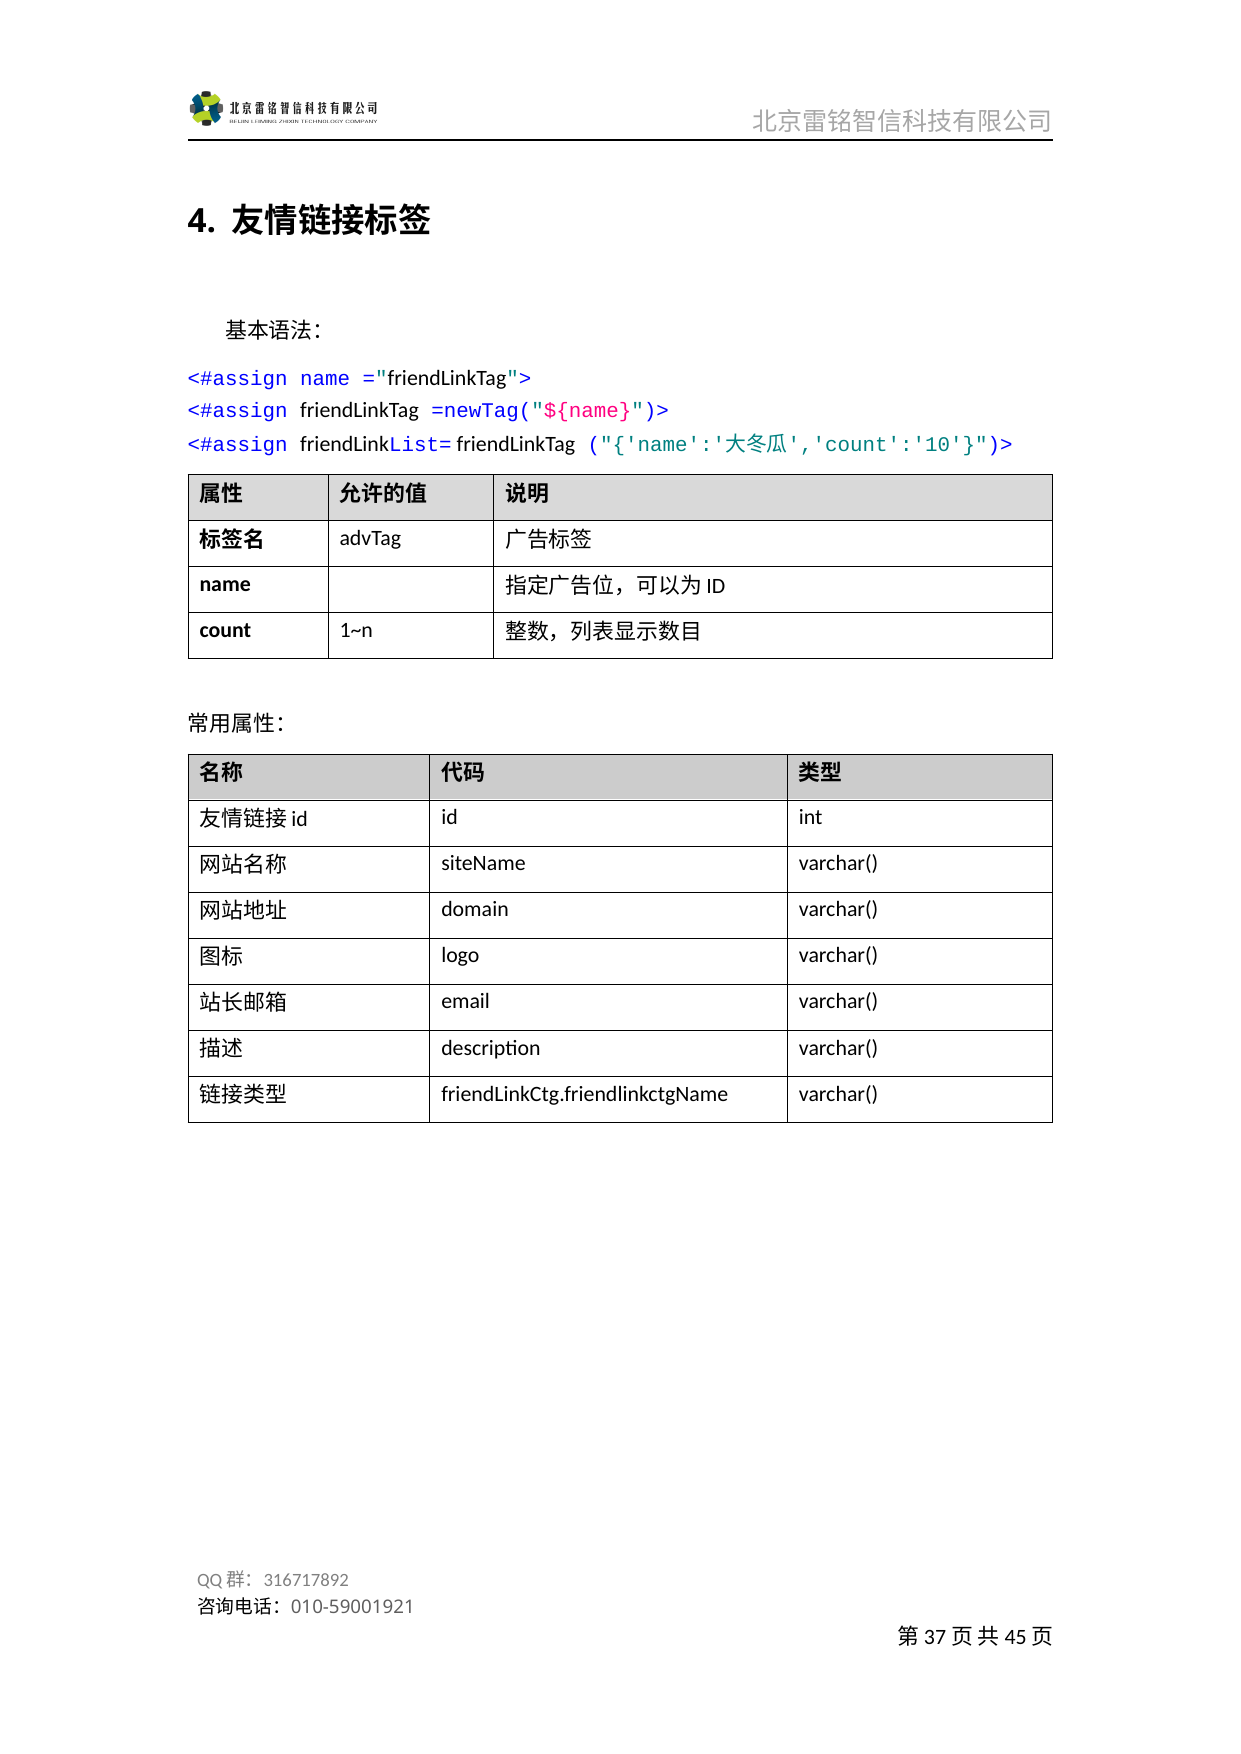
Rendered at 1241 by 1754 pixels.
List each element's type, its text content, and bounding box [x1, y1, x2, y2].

table_header 代码 [430, 755, 787, 799]
table_cell 标签名 [189, 521, 328, 566]
table_cell int [788, 801, 1052, 846]
table_cell 图标 [189, 939, 429, 984]
table_cell domain [430, 893, 787, 938]
table_header 名称 [189, 755, 429, 799]
table_cell name [189, 567, 328, 612]
table_cell count [189, 613, 328, 658]
table_cell 站长邮箱 [189, 985, 429, 1030]
table_cell 广告标签 [494, 521, 1052, 566]
table_cell email [430, 985, 787, 1030]
table_cell varchar() [788, 847, 1052, 892]
picture [187, 88, 380, 130]
table_cell 友情链接id [189, 801, 429, 846]
table_header 属性 [189, 475, 328, 520]
table_cell 指定广告位，可以为ID [494, 567, 1052, 612]
table_cell varchar() [788, 939, 1052, 984]
text 常用属性： [187, 705, 1053, 738]
table_cell varchar() [788, 985, 1052, 1030]
text <#assign friendLinkTag =newTag("${name}")> [187, 394, 1053, 426]
table_cell 描述 [189, 1031, 429, 1076]
table_cell advTag [329, 521, 493, 566]
table_cell 网站地址 [189, 893, 429, 938]
table_cell 网站名称 [189, 847, 429, 892]
table_cell 链接类型 [189, 1077, 429, 1122]
table_cell 1~n [329, 613, 493, 658]
text 基本语法： [225, 313, 1053, 346]
text <#assign name ="friendLinkTag"> [187, 361, 1053, 394]
table_cell id [430, 801, 787, 846]
table_cell siteName [430, 847, 787, 892]
table_header 类型 [788, 755, 1052, 799]
table_cell description [430, 1031, 787, 1076]
table_cell [329, 567, 493, 612]
table_cell 整数，列表显示数目 [494, 613, 1052, 658]
subtitle 友情链接标签 [187, 186, 1053, 251]
text <#assign friendLinkList= friendLinkTag ("{'name':'大冬瓜','count':'10'}")> [187, 426, 1053, 459]
table_cell friendLinkCtg.friendlinkctgName [430, 1077, 787, 1122]
table_cell varchar() [788, 893, 1052, 938]
table_cell varchar() [788, 1077, 1052, 1122]
table_cell varchar() [788, 1031, 1052, 1076]
table_cell logo [430, 939, 787, 984]
table_header 说明 [494, 475, 1052, 520]
table_header 允许的值 [329, 475, 493, 520]
